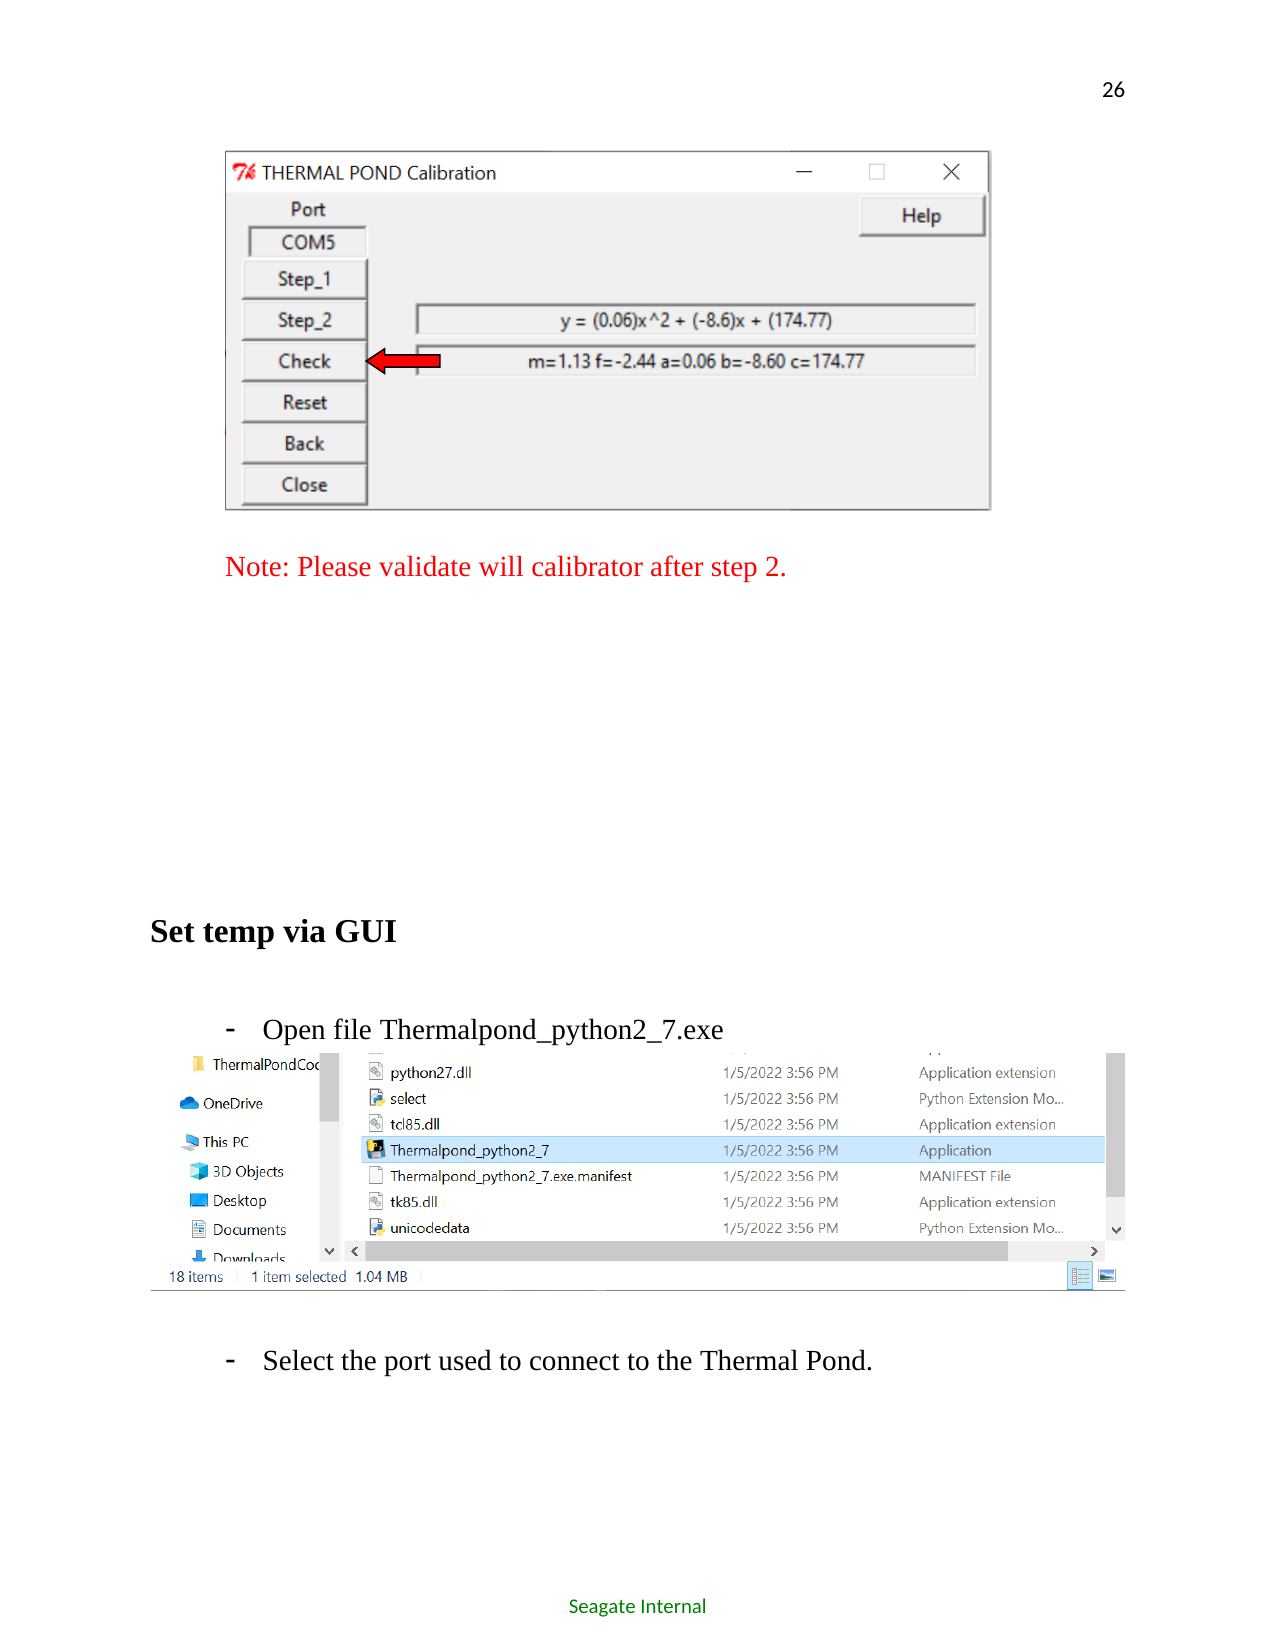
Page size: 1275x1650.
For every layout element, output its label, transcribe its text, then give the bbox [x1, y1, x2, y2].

picture [225, 150, 992, 511]
picture [151, 1053, 1125, 1291]
list Note: Please validate will calibrator after step 2. [150, 549, 1125, 583]
list Open file Thermalpond_python2_7.exe [225, 1004, 1125, 1049]
list Select the port used to connect to the Thermal Pond. [225, 1334, 1125, 1380]
list Set temp via GUI [150, 911, 1125, 949]
